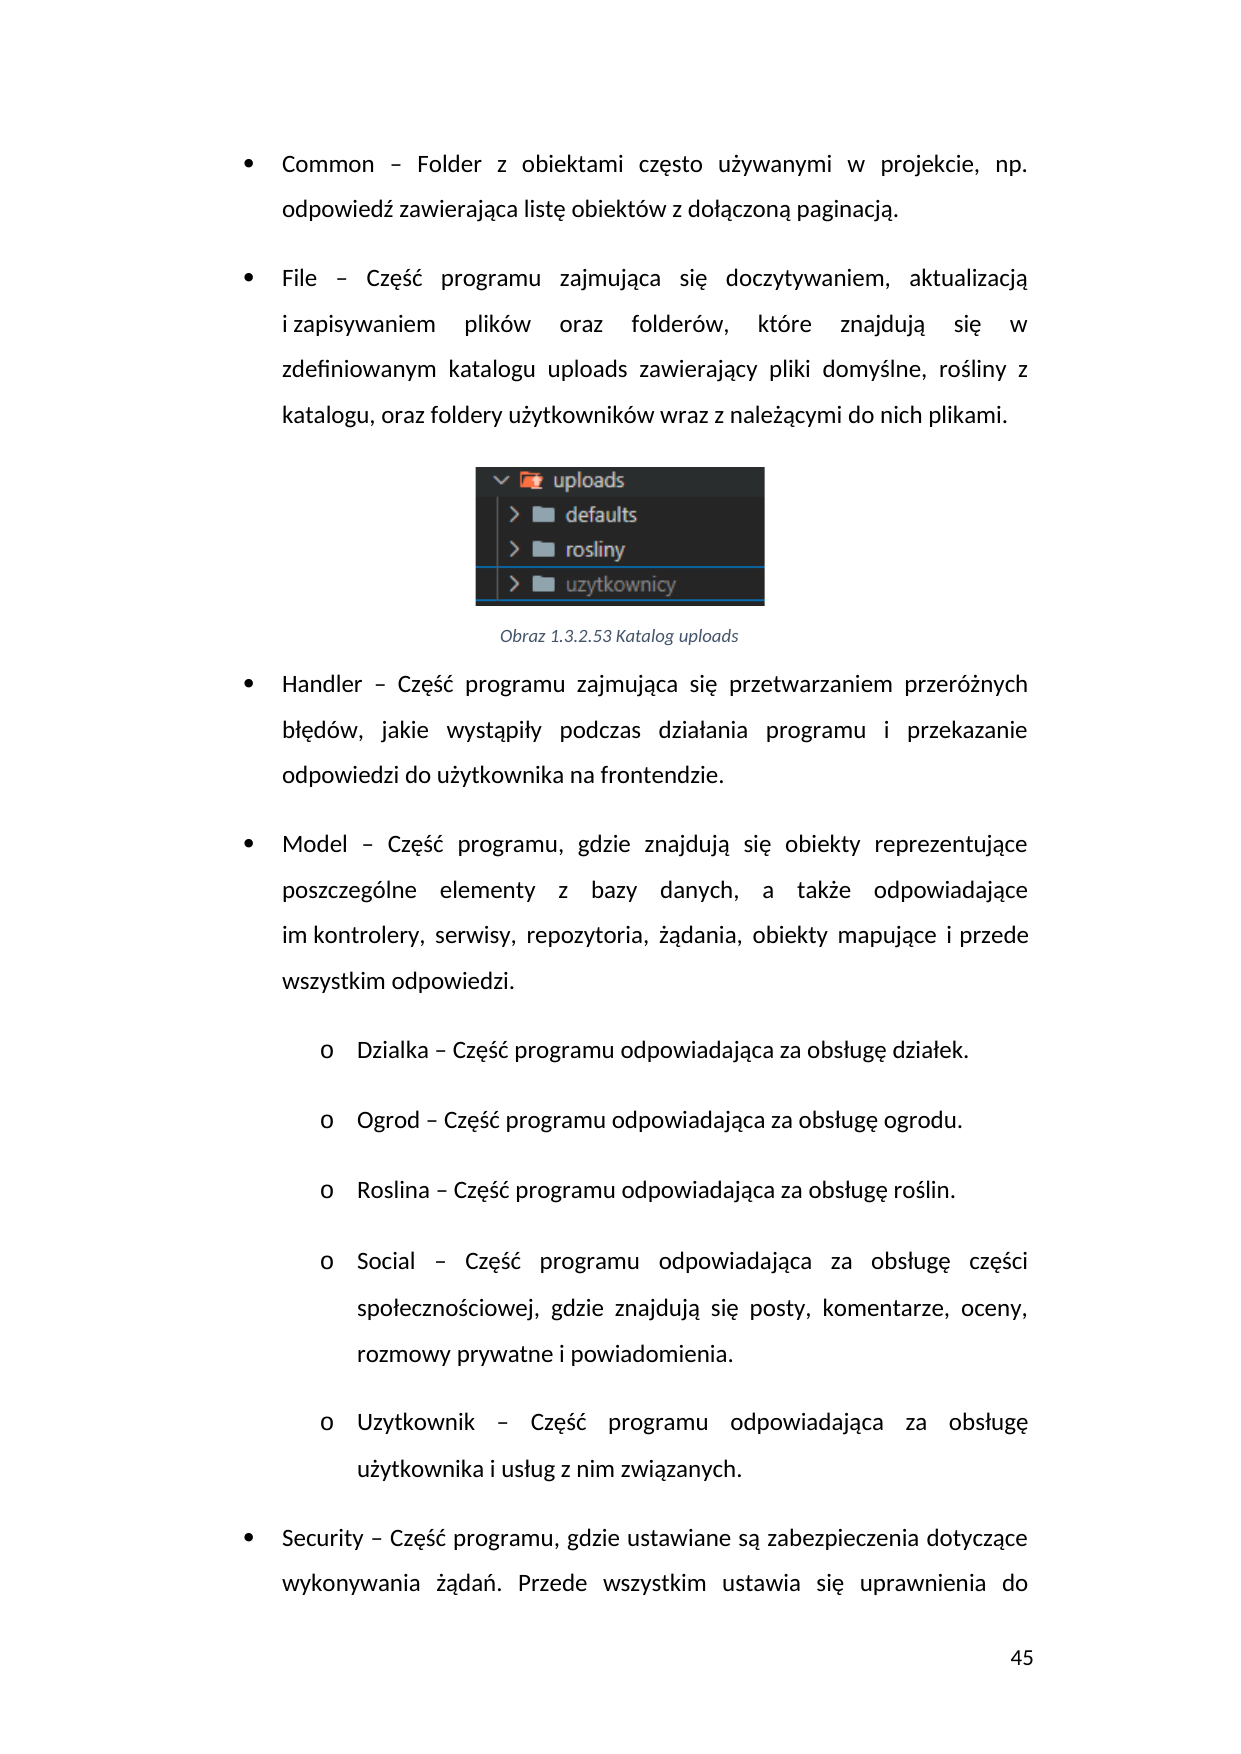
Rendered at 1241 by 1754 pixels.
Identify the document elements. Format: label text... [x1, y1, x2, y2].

list Uzytkownik – Część programu odpowiadająca za obsługę użytkownika i usług z nim związanych. [319, 1406, 1029, 1484]
list Common – Folder z obiektami często używanymi w projekcie, np. odpowiedź zawierająca listę obiektów z dołączoną paginacją. [244, 148, 1029, 224]
picture [475, 467, 765, 606]
list File – Część programu zajmująca się doczytywaniem, aktualizacją i zapisywaniem plików oraz folderów, które znajdują się w zdefiniowanym katalogu uploads zawierający pliki domyślne, rośliny z katalogu, oraz foldery użytkowników wraz z należącymi do nich plikami. [244, 262, 1029, 430]
list Handler – Część programu zajmująca się przetwarzaniem przeróżnych błędów, jakie wystąpiły podczas działania programu i przekazanie odpowiedzi do użytkownika na frontendzie. [244, 668, 1029, 790]
list Roslina – Część programu odpowiadająca za obsługę roślin. [319, 1174, 1029, 1206]
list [244, 1522, 1029, 1598]
list Ogrod – Część programu odpowiadająca za obsługę ogrodu. [319, 1104, 1029, 1136]
list Social – Część programu odpowiadająca za obsługę części społecznościowej, gdzie znajdują się posty, komentarze, oceny, rozmowy prywatne i powiadomienia. [319, 1245, 1029, 1368]
list Dzialka – Część programu odpowiadająca za obsługę działek. [319, 1034, 1029, 1066]
list Model – Część programu, gdzie znajdują się obiekty reprezentujące poszczególne elementy z bazy danych, a także odpowiadające im kontrolery, serwisy, repozytoria, żądania, obiekty mapujące i przede wszystkim odpowiedzi. [244, 828, 1029, 996]
